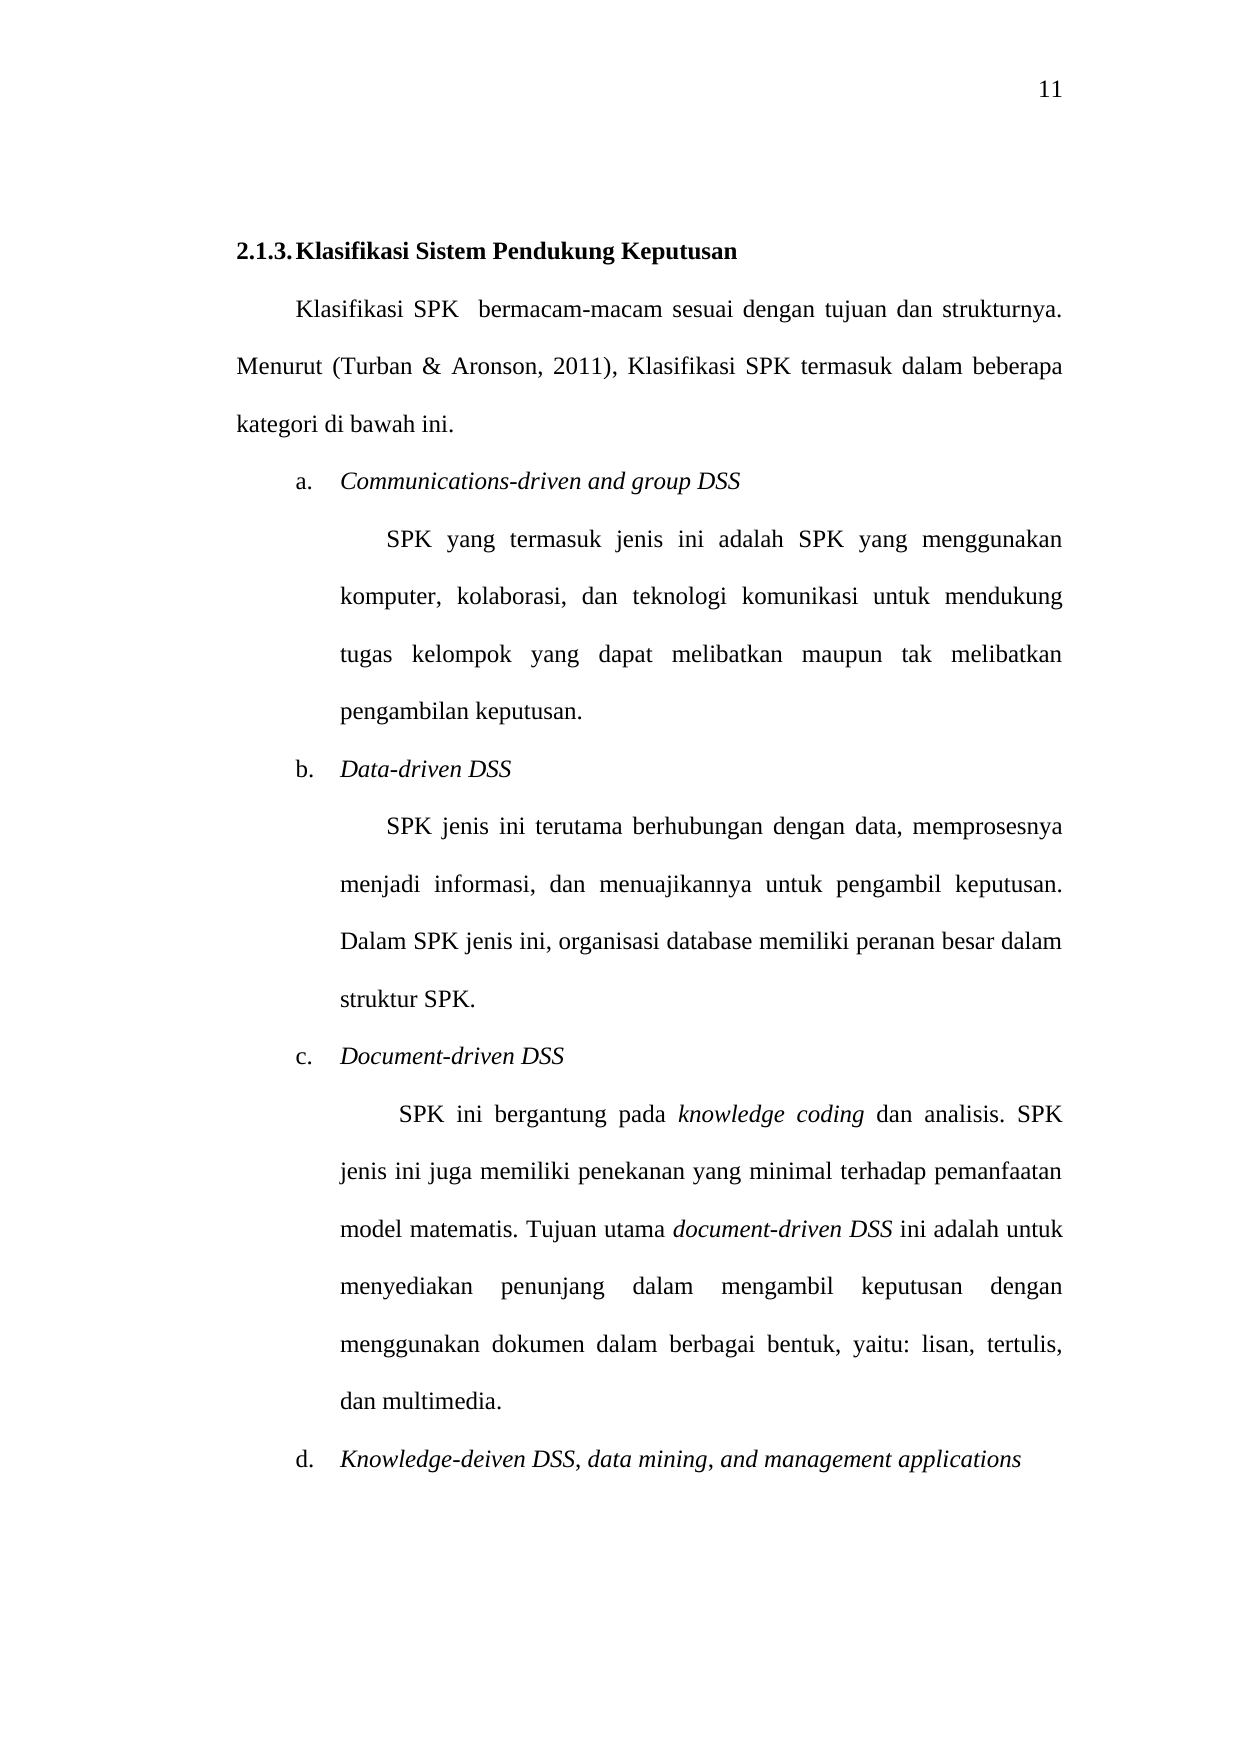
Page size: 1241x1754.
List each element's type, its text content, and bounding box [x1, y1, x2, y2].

list Document-driven DSS [295, 1041, 1063, 1070]
subtitle Klasifikasi Sistem Pendukung Keputusan [236, 236, 1063, 265]
list SPK jenis ini terutama berhubungan dengan data, memprosesnya menjadi informasi, dan menuajikannya untuk pengambil keputusan. Dalam SPK jenis ini, organisasi database memiliki peranan besar dalam struktur SPK. [340, 811, 1063, 1012]
list Data-driven DSS [295, 754, 1063, 782]
text Klasifikasi SPK bermacam-macam sesuai dengan tujuan dan strukturnya. Menurut (Turban & Aronson, 2011), Klasifikasi SPK termasuk dalam beberapa kategori di bawah ini. [236, 294, 1063, 437]
list SPK yang termasuk jenis ini adalah SPK yang menggunakan komputer, kolaborasi, dan teknologi komunikasi untuk mendukung tugas kelompok yang dapat melibatkan maupun tak melibatkan pengambilan keputusan. [340, 524, 1063, 725]
list SPK ini bergantung pada knowledge coding dan analisis. SPK jenis ini juga memiliki penekanan yang minimal terhadap pemanfaatan model matematis. Tujuan utama document-driven DSS ini adalah untuk menyediakan penunjang dalam mengambil keputusan dengan menggunakan dokumen dalam berbagai bentuk, yaitu: lisan, tertulis, dan multimedia. [340, 1099, 1063, 1415]
list Communications-driven and group DSS [295, 466, 1063, 495]
list Knowledge-deiven DSS, data mining, and management applications [295, 1444, 1063, 1472]
